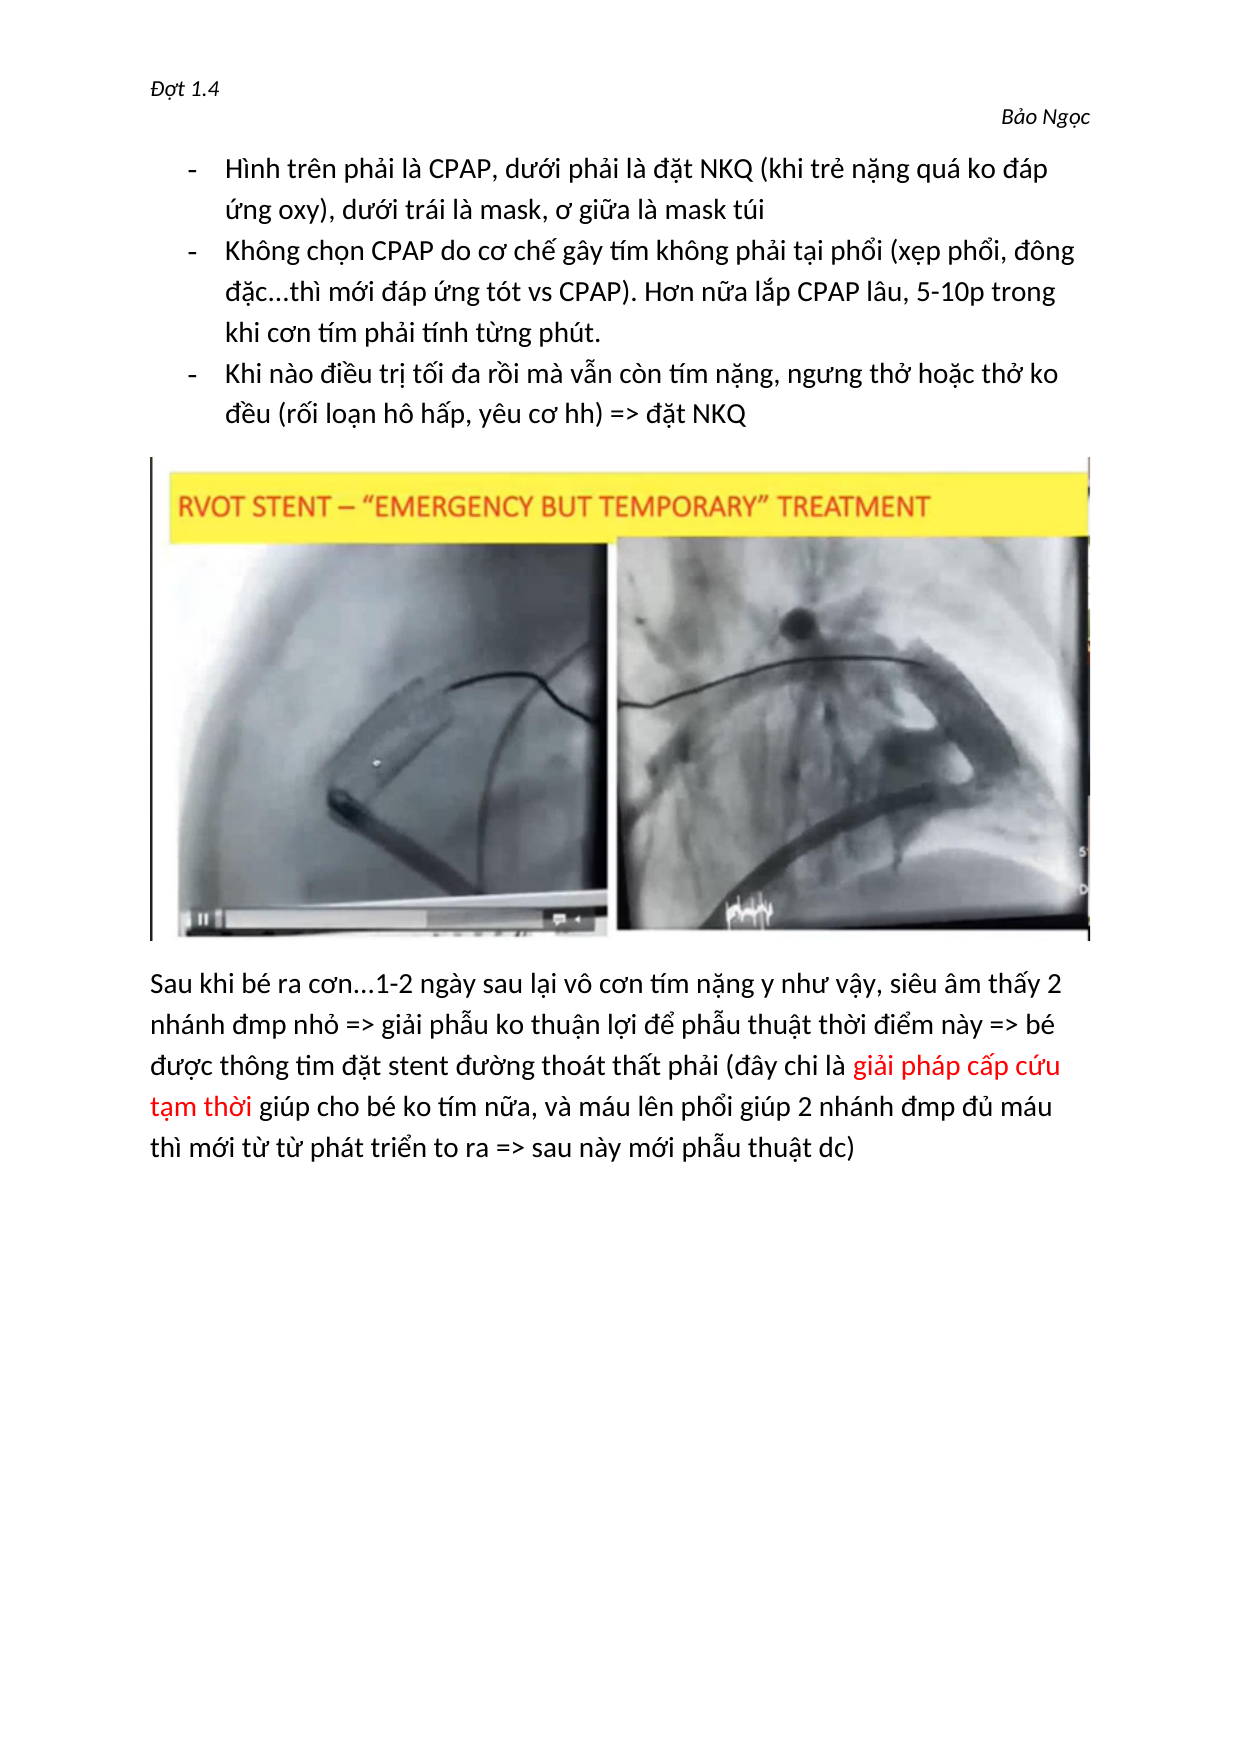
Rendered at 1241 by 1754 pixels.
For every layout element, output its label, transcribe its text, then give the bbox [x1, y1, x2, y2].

text Sau khi bé ra cơn...1-2 ngày sau lại vô cơn tím nặng y như vậy, siêu âm thấy 2 nhánh đmp nhỏ => giải phẫu ko thuận lợi để phẫu thuật thời điểm này => bé được thông tim đặt stent đường thoát thất phải (đây chi là giải pháp cấp cứu tạm thời giúp cho bé ko tím nữa, và máu lên phổi giúp 2 nhánh đmp đủ máu thì mới từ từ phát triển to ra => sau này mới phẫu thuật dc) [150, 965, 1090, 1164]
list Hình trên phải là CPAP, dưới phải là đặt NKQ (khi trẻ nặng quá ko đáp ứng oxy), dưới trái là mask, ơ giữa là mask túi [187, 150, 1090, 227]
picture [150, 457, 1091, 941]
list Không chọn CPAP do cơ chế gây tím không phải tại phổi (xẹp phổi, đông đặc...thì mới đáp ứng tót vs CPAP). Hơn nữa lắp CPAP lâu, 5-10p trong khi cơn tím phải tính từng phút. [187, 232, 1090, 349]
list Khi nào điều trị tối đa rồi mà vẫn còn tím nặng, ngưng thở hoặc thở ko đều (rối loạn hô hấp, yêu cơ hh) => đặt NKQ [187, 355, 1090, 431]
